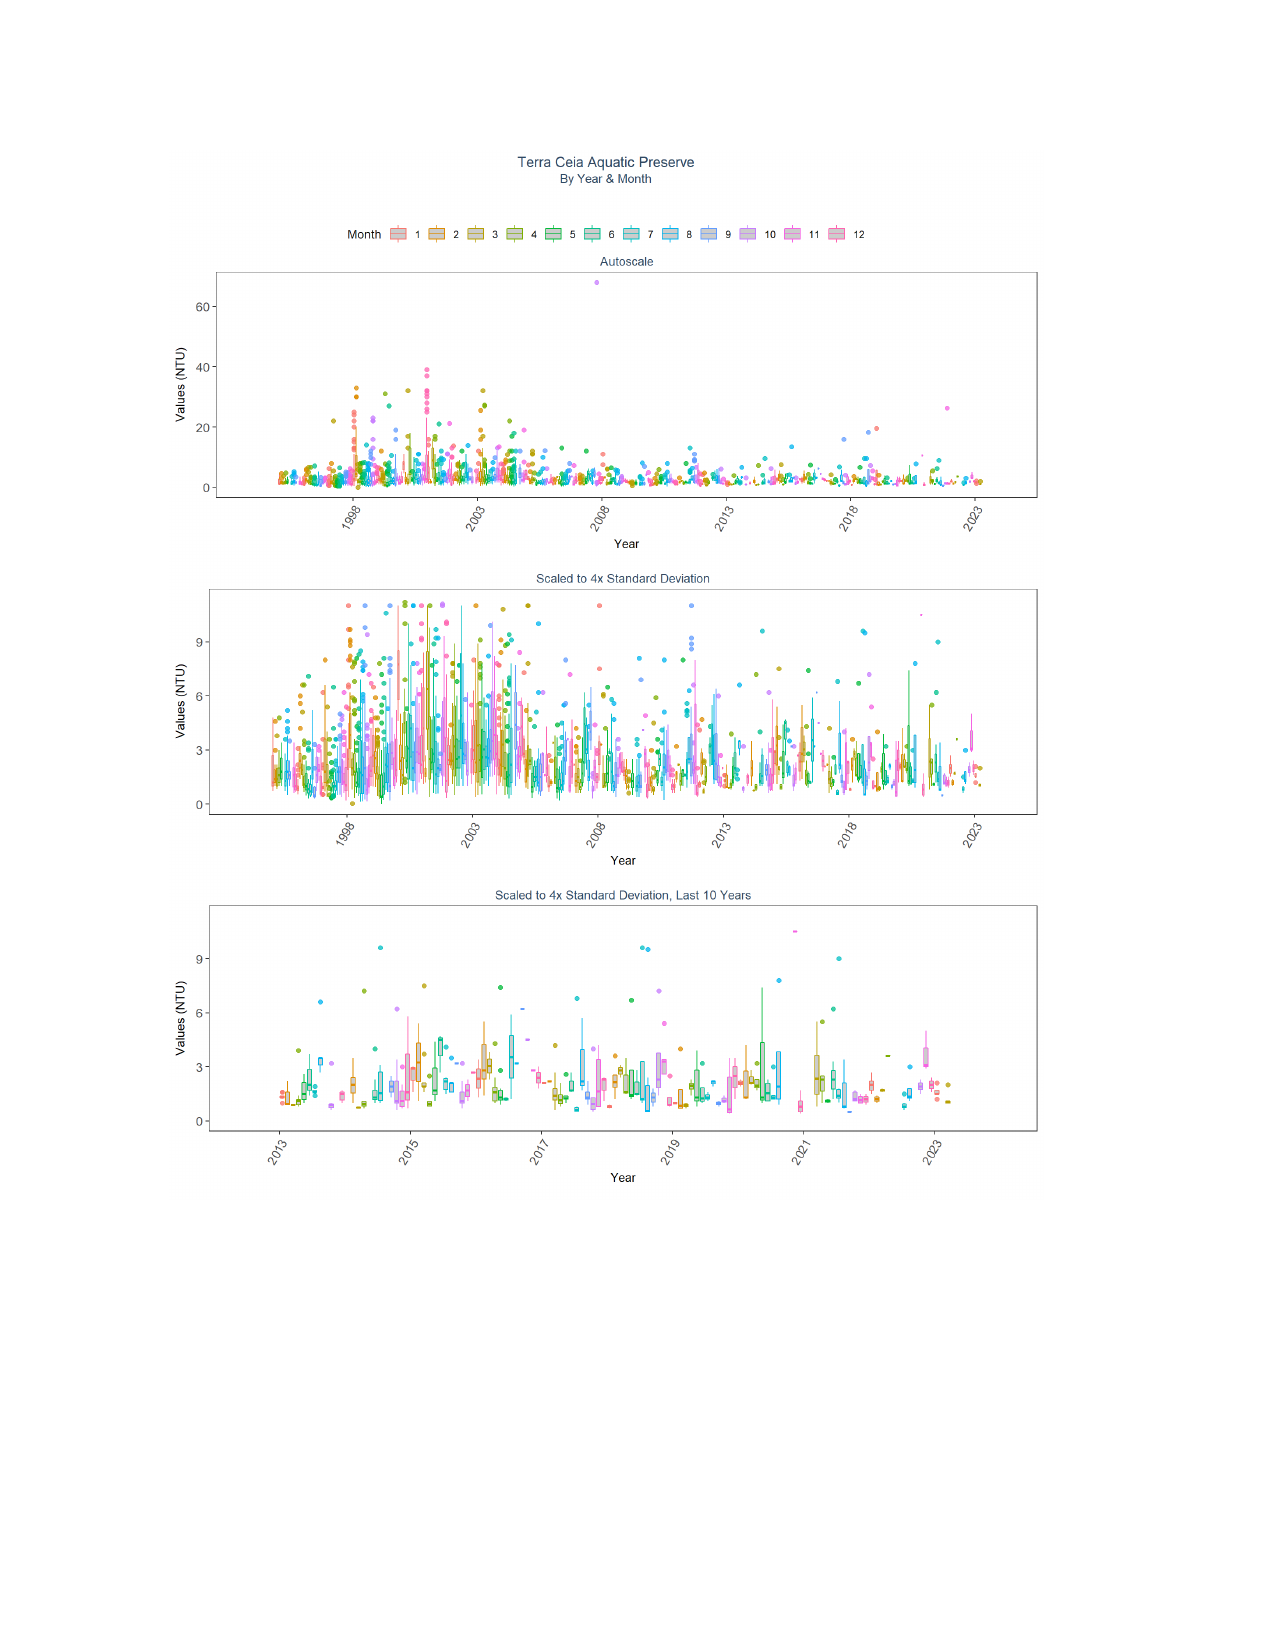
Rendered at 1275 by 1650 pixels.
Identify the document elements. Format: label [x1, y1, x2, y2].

picture [168, 150, 1044, 1200]
